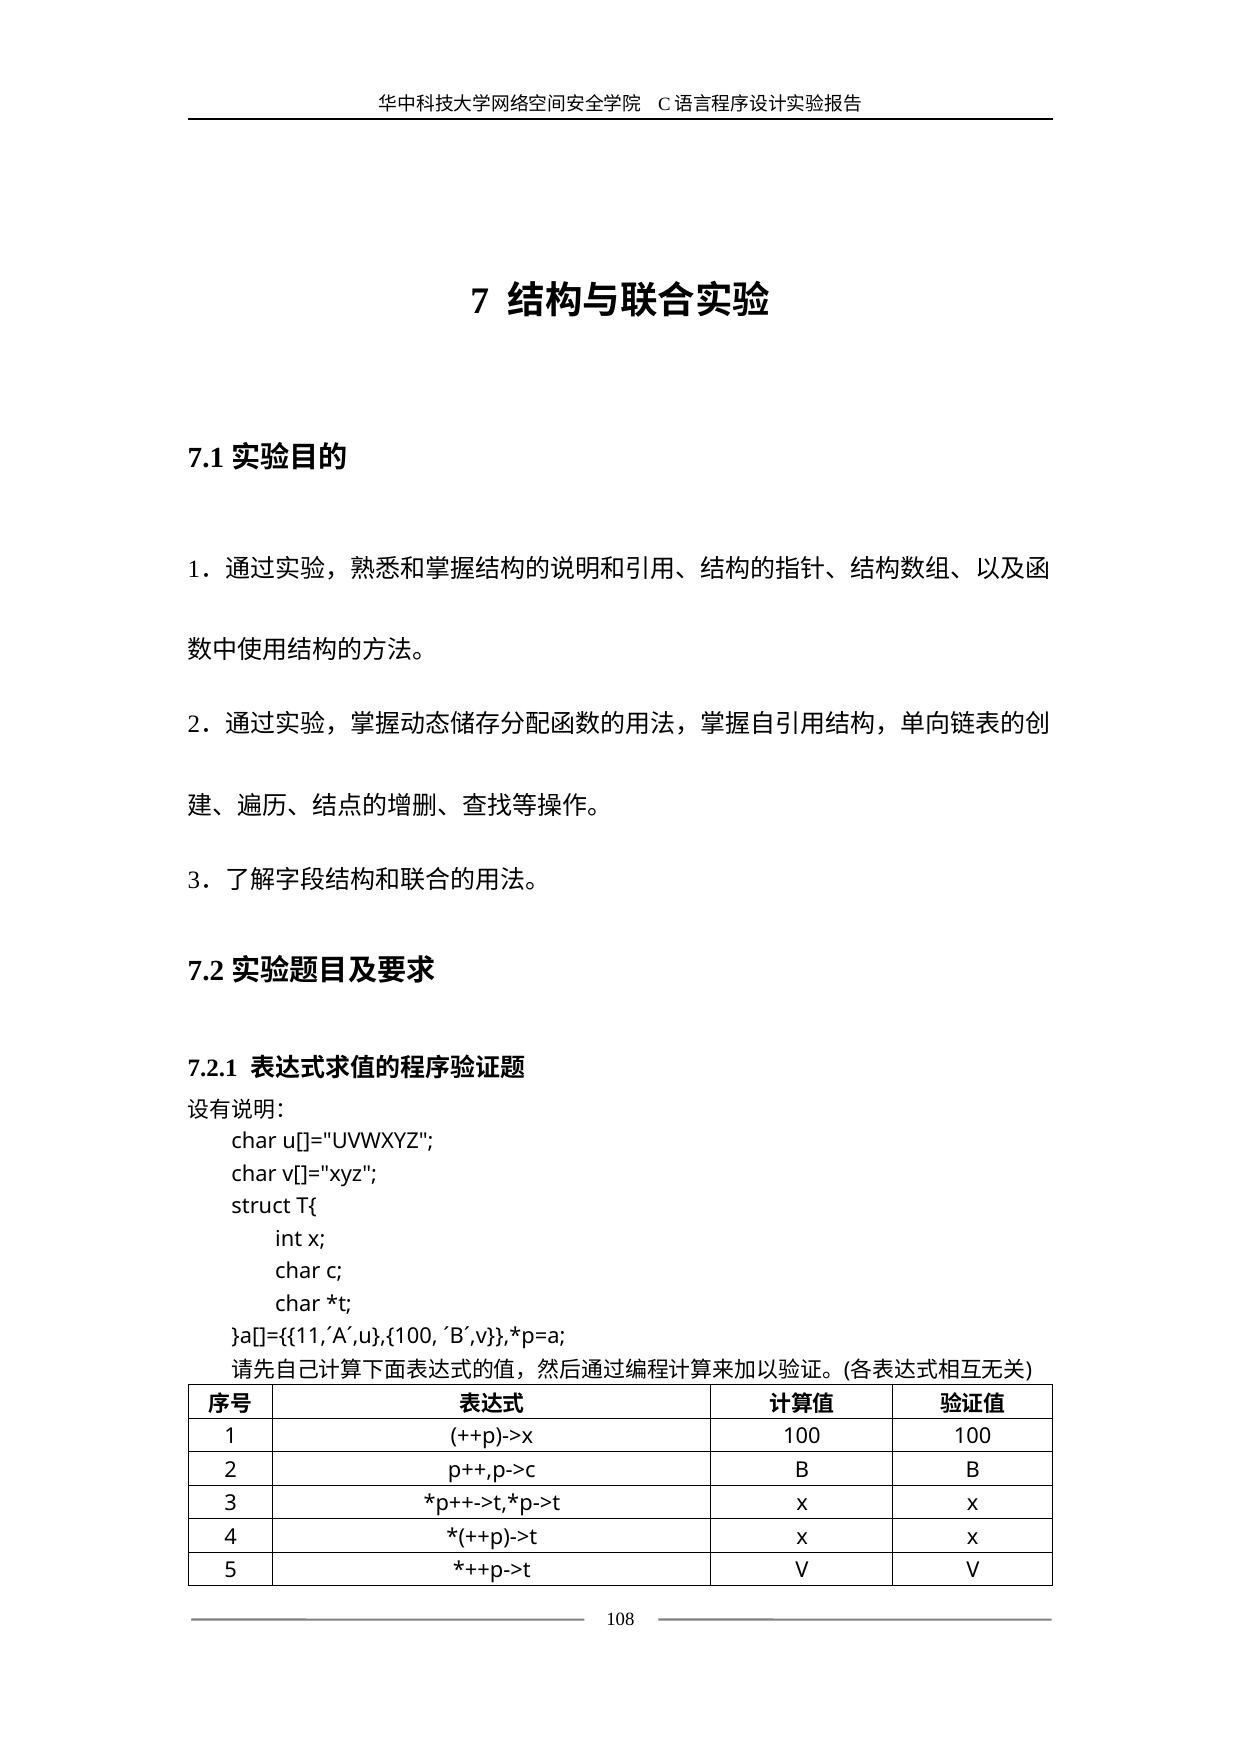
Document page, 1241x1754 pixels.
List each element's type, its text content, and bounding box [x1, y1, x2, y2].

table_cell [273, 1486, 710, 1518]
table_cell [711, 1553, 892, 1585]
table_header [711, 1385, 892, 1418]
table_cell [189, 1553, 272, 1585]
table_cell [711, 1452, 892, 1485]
text 2．通过实验，掌握动态储存分配函数的用法，掌握自引用结构，单向链表的创建、遍历、结点的增删、查找等操作。 [187, 689, 1053, 836]
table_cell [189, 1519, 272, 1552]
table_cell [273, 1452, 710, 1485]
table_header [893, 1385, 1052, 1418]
text char *t; [187, 1287, 1053, 1319]
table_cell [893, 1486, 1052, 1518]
text char c; [187, 1254, 1053, 1287]
subtitle 7.1 实验目的 [187, 422, 1053, 487]
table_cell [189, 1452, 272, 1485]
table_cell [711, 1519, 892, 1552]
text 1．通过实验，熟悉和掌握结构的说明和引用、结构的指针、结构数组、以及函数中使用结构的方法。 [187, 534, 1053, 681]
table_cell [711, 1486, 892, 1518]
text 请先自己计算下面表达式的值，然后通过编程计算来加以验证。(各表达式相互无关) [187, 1352, 1053, 1384]
subtitle 7 结构与联合实验 [187, 264, 1053, 329]
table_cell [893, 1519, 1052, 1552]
text char v[]="xyz"; [187, 1157, 1053, 1189]
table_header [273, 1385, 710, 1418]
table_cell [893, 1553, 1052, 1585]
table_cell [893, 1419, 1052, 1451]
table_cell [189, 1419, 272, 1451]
text char u[]="UVWXYZ"; [187, 1124, 1053, 1157]
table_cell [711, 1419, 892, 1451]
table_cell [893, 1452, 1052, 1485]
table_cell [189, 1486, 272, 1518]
text 3．了解字段结构和联合的用法。 [187, 845, 1053, 910]
text 设有说明： [187, 1092, 1053, 1124]
text int x; [187, 1222, 1053, 1254]
text }a[]={{11,ˊAˊ,u},{100, ˊBˊ,v}},*p=a; [187, 1319, 1053, 1352]
text 7.2.1 表达式求值的程序验证题 [187, 1047, 1053, 1083]
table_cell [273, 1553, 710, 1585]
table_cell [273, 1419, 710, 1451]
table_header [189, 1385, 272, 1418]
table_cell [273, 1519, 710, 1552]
text struct T{ [187, 1189, 1053, 1222]
subtitle 7.2 实验题目及要求 [187, 935, 1053, 1000]
